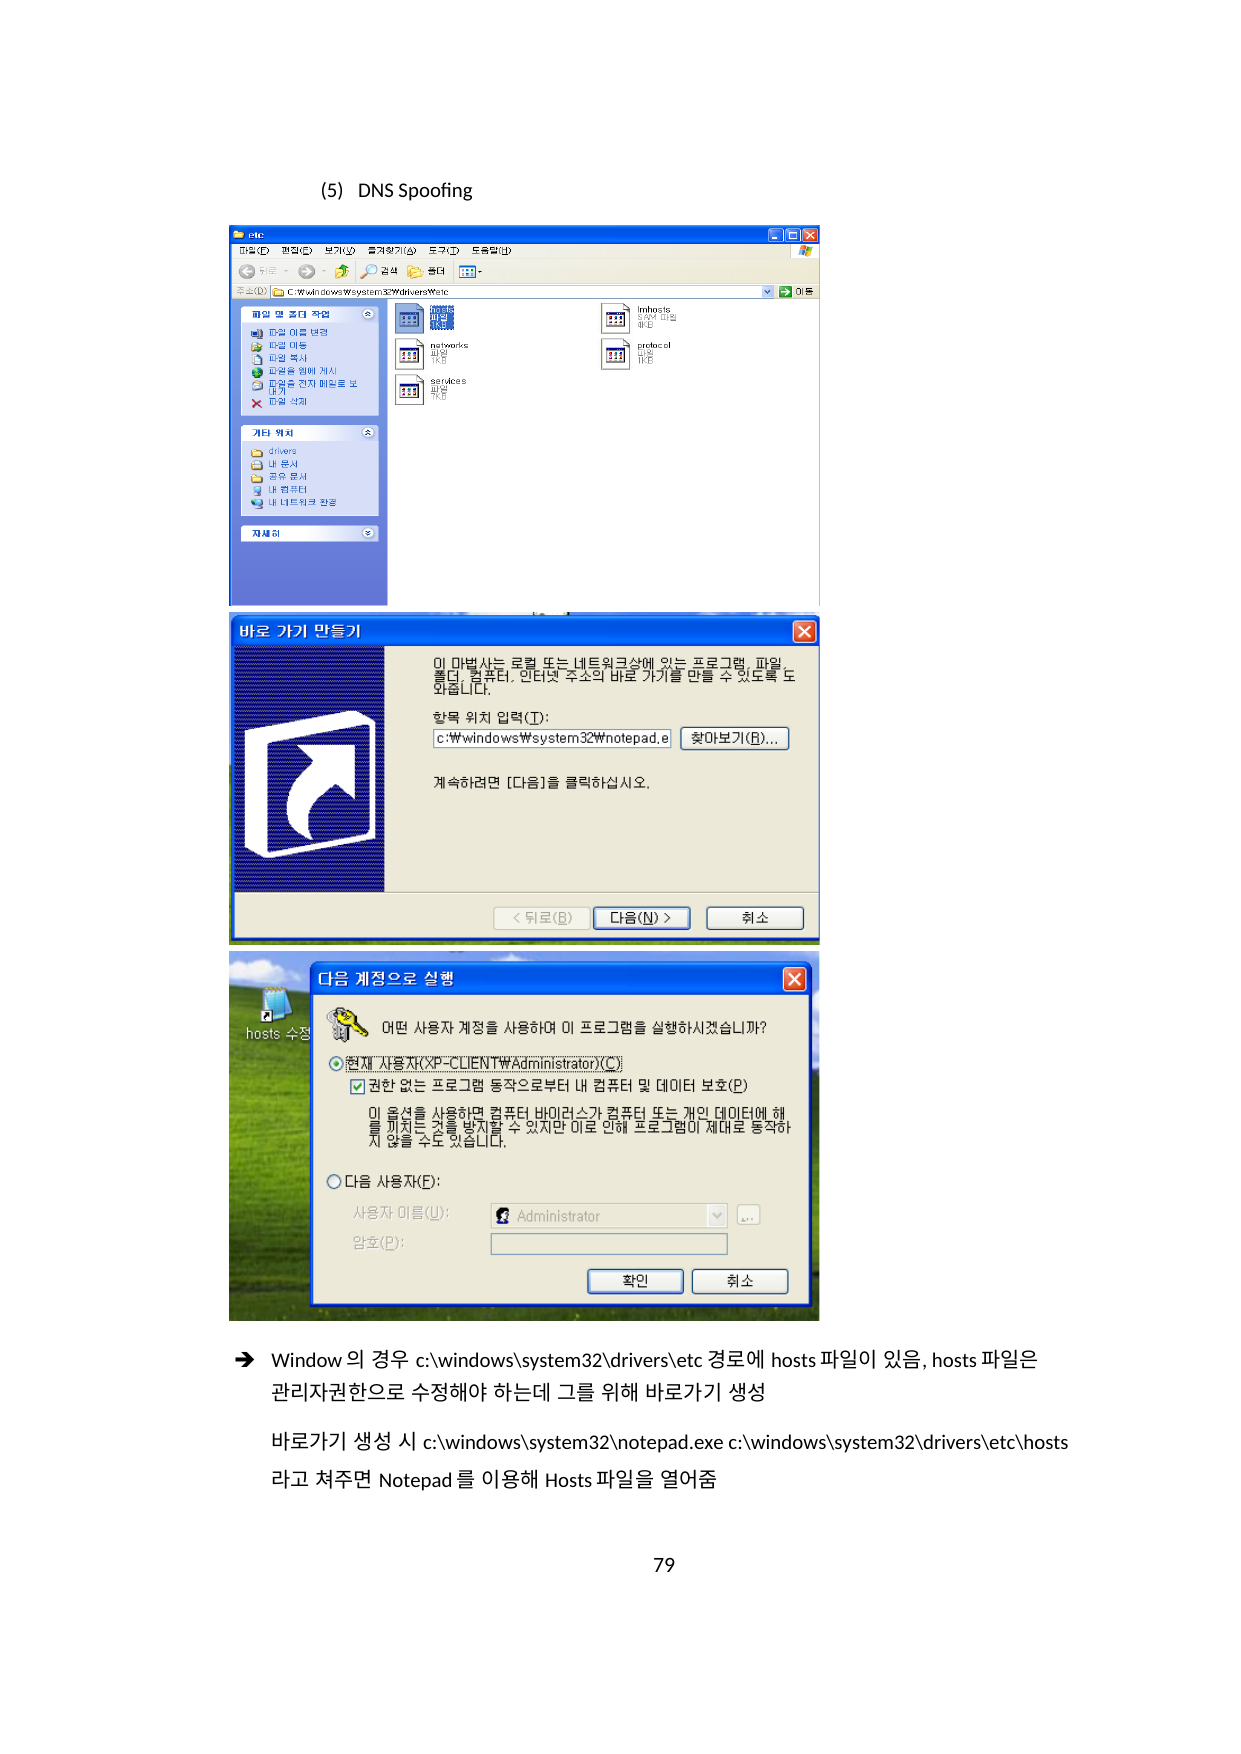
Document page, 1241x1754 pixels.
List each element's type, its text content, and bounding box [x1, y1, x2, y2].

picture [229, 951, 820, 1321]
list 바로가기 생성 시 c:\windows\system32\notepad.exe c:\windows\system32\drivers\etc\hosts 라고 쳐주면 Notepad를 이용해 Hosts파일을 열어줌 [271, 1425, 1090, 1493]
list Window의 경우 c:\windows\system32\drivers\etc 경로에 hosts파일이 있음, hosts파일은 관리자권한으로 수정해야 하는데 그를 위해 바로가기 생성 [234, 1343, 1090, 1406]
picture [229, 225, 820, 606]
picture [229, 612, 820, 945]
list DNS Spoofing [320, 177, 1090, 203]
